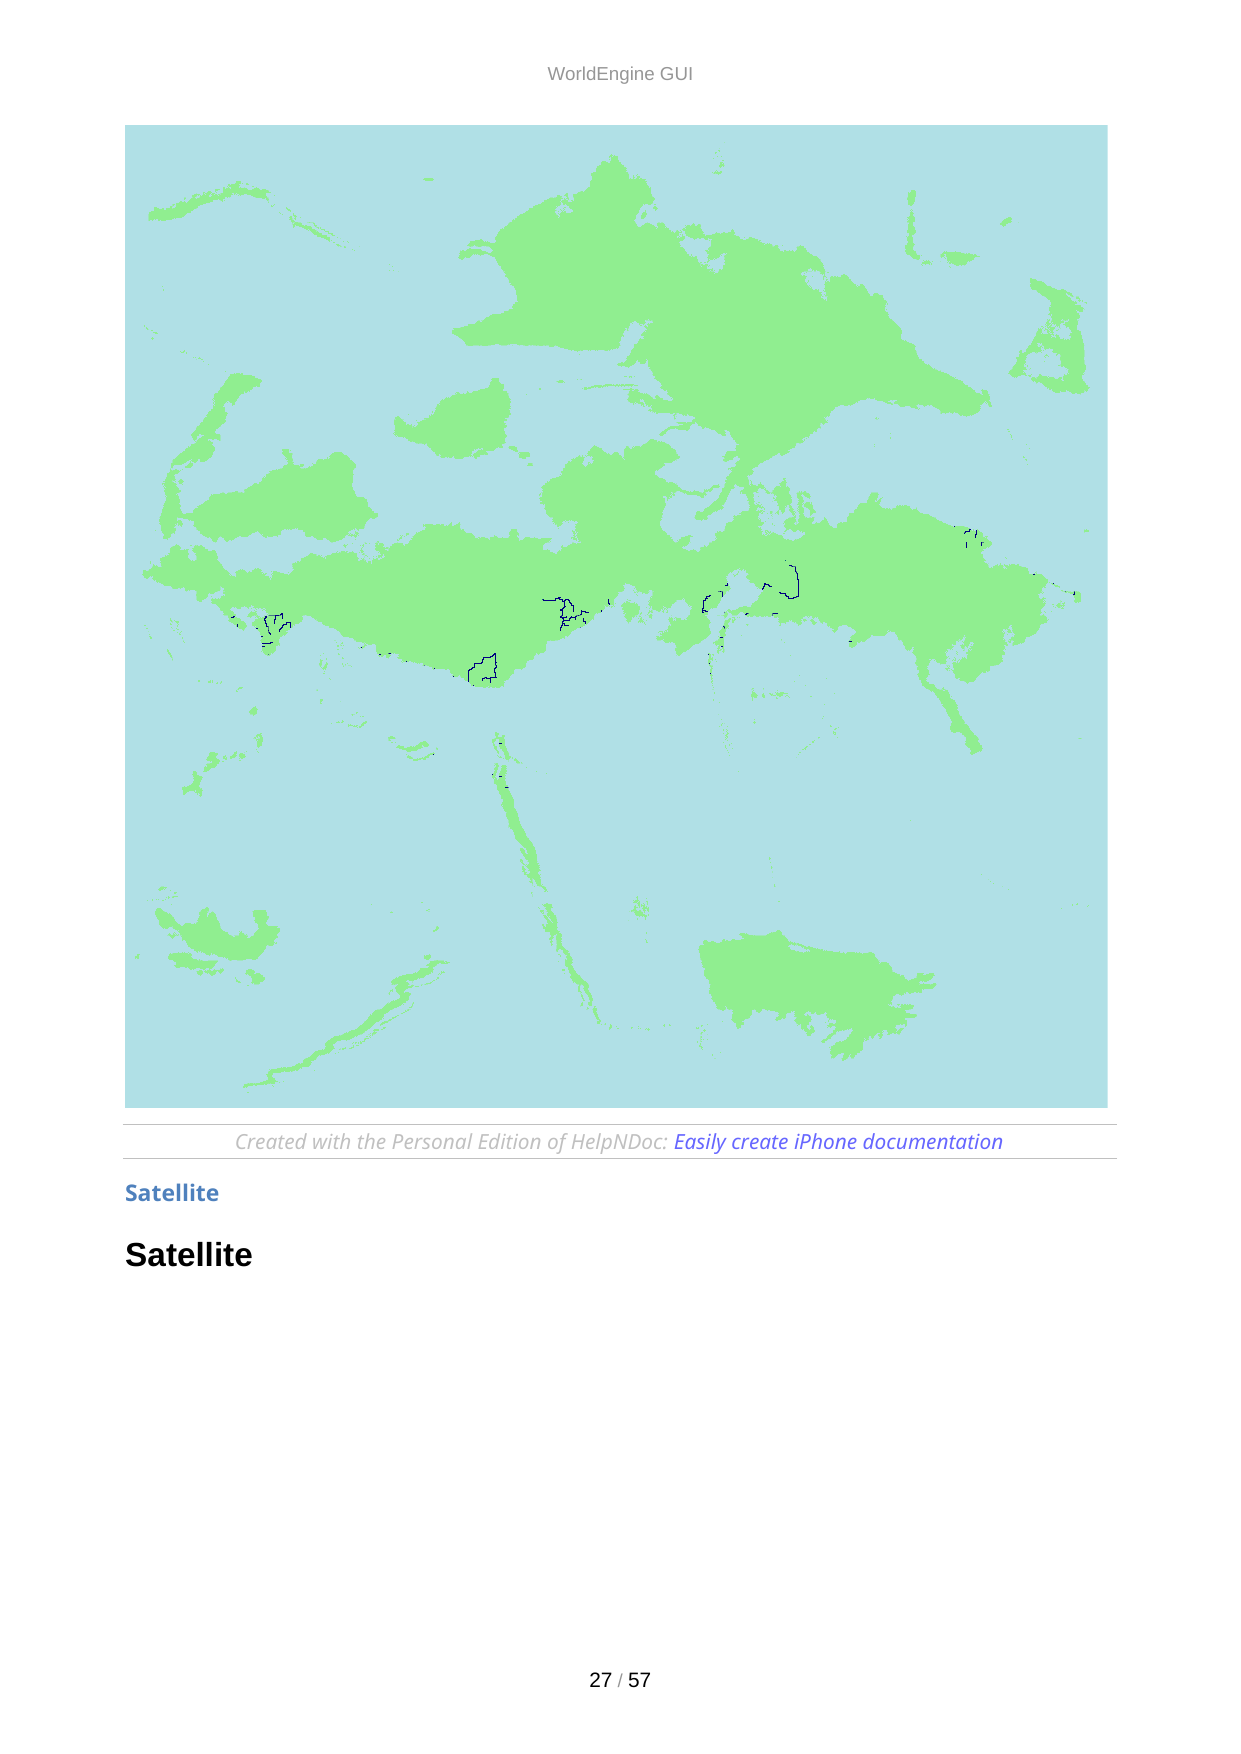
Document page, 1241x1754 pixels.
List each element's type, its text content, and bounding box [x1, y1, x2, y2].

picture [125, 125, 1108, 1108]
text Created with the Personal Edition of HelpNDoc: Easily create iPhone documentation [123, 1125, 1117, 1158]
text Satellite [123, 1175, 1117, 1210]
subtitle Satellite [125, 1235, 1115, 1274]
